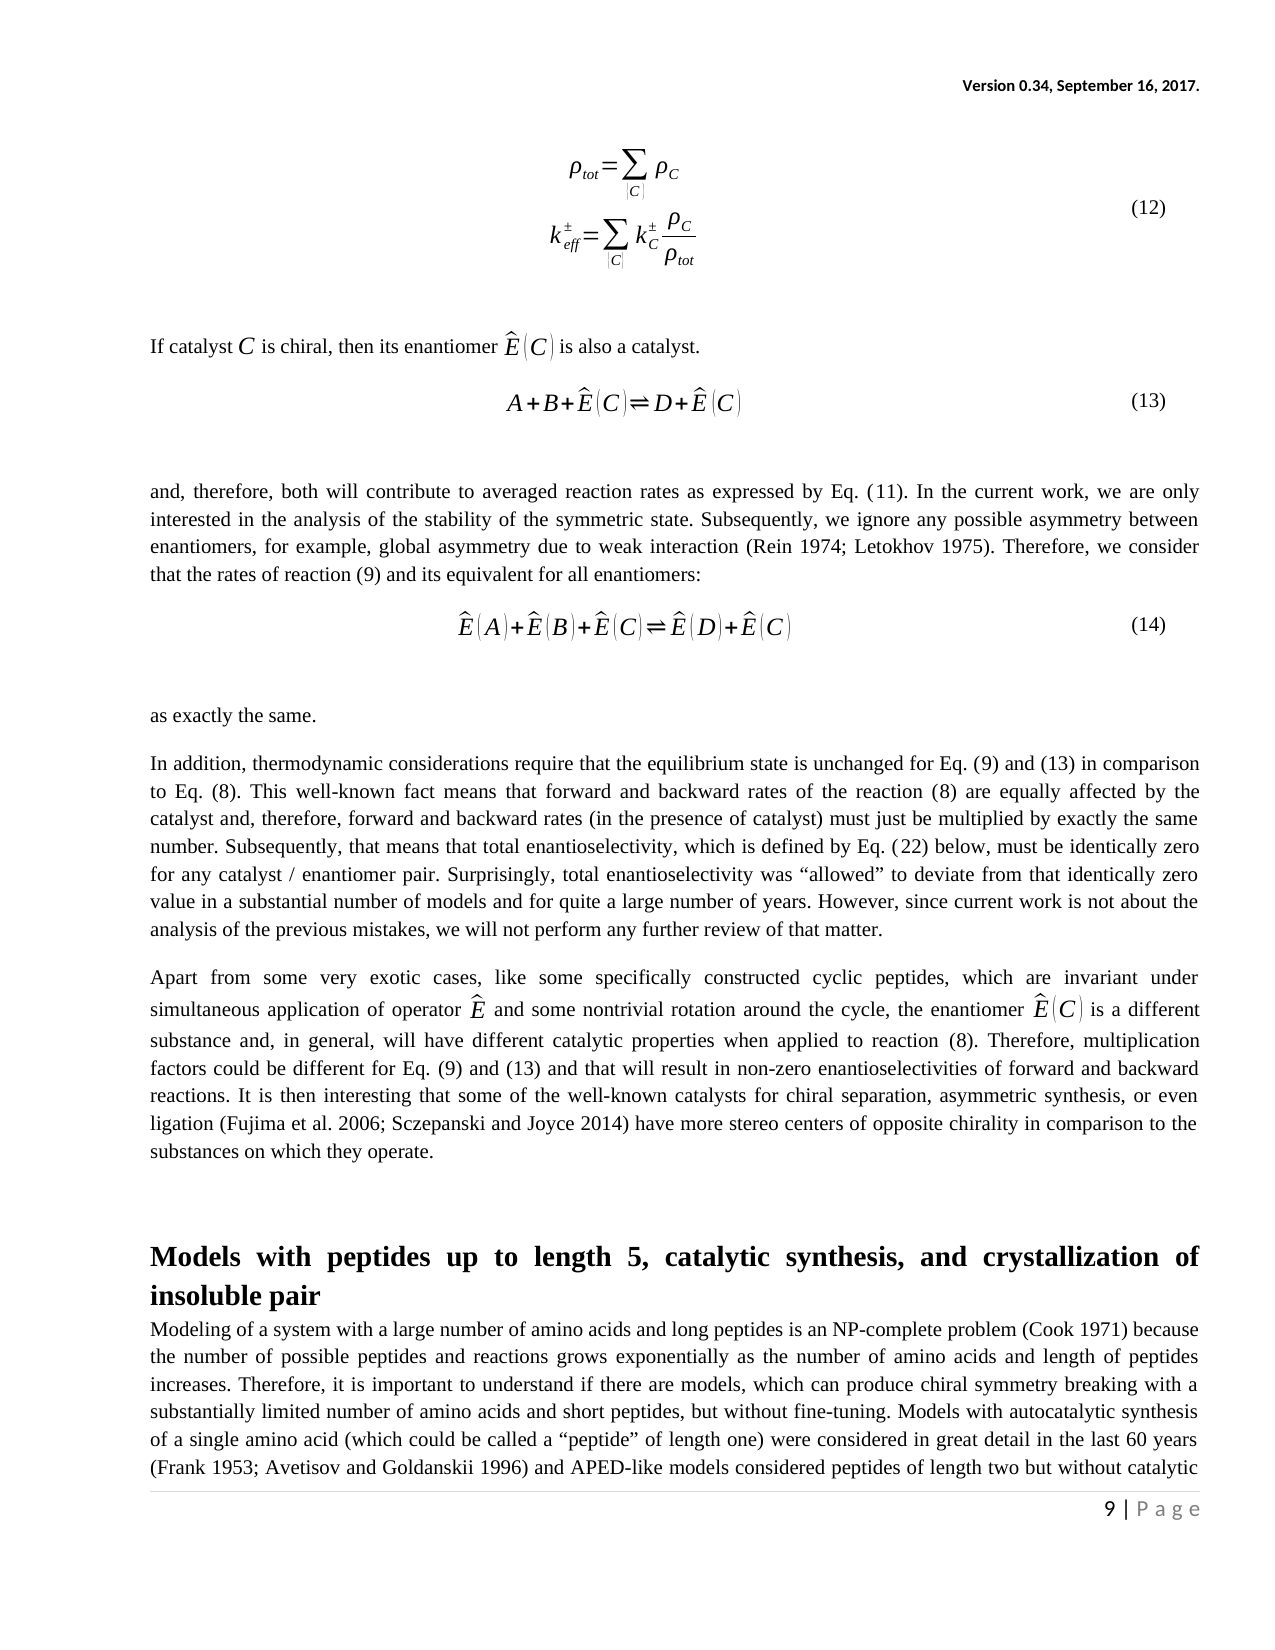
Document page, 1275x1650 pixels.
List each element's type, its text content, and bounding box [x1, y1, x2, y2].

table_header [150, 148, 1097, 282]
table_header () [1097, 387, 1200, 431]
table_header () [1097, 148, 1200, 282]
table_header [150, 610, 1097, 654]
subtitle Models with peptides up to length 5, catalytic synthesis, and crystallization of insoluble pair [150, 1239, 1200, 1312]
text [150, 1317, 1200, 1479]
text as exactly the same. [150, 703, 1200, 727]
text Apart from some very exotic cases, like some specifically constructed cyclic peptides, which are invariant under simultaneous application of operator and some nontrivial rotation around the cycle, the enantiomer is a different substance and, in general, will have different catalytic properties when applied to reaction (8). Therefore, multiplication factors could be different for Eq. (9) and (13) and that will result in non-zero enantioselectivities of forward and backward reactions. It is then interesting that some of the well-known catalysts for chiral separation, asymmetric synthesis, or even ligation (Fujima et al. 2006; Sczepanski and Joyce 2014) have more stereo centers of opposite chirality in comparison to the substances on which they operate. [150, 965, 1200, 1163]
table_header [150, 387, 1097, 431]
text and, therefore, both will contribute to averaged reaction rates as expressed by Eq. (11). In the current work, we are only interested in the analysis of the stability of the symmetric state. Subsequently, we ignore any possible asymmetry between enantiomers, for example, global asymmetry due to weak interaction (Rein 1974; Letokhov 1975). Therefore, we consider that the rates of reaction (9) and its equivalent for all enantiomers: [150, 479, 1200, 586]
text If catalyst is chiral, then its enantiomer is also a catalyst. [150, 331, 1200, 362]
table_header () [1097, 610, 1200, 654]
text In addition, thermodynamic considerations require that the equilibrium state is unchanged for Eq. (9) and (13) in comparison to Eq. (8). This well-known fact means that forward and backward rates of the reaction (8) are equally affected by the catalyst and, therefore, forward and backward rates (in the presence of catalyst) must just be multiplied by exactly the same number. Subsequently, that means that total enantioselectivity, which is defined by Eq. (22) below, must be identically zero for any catalyst / enantiomer pair. Surprisingly, total enantioselectivity was “allowed” to deviate from that identically zero value in a substantial number of models and for quite a large number of years. However, since current work is not about the analysis of the previous mistakes, we will not perform any further review of that matter. [150, 751, 1200, 941]
